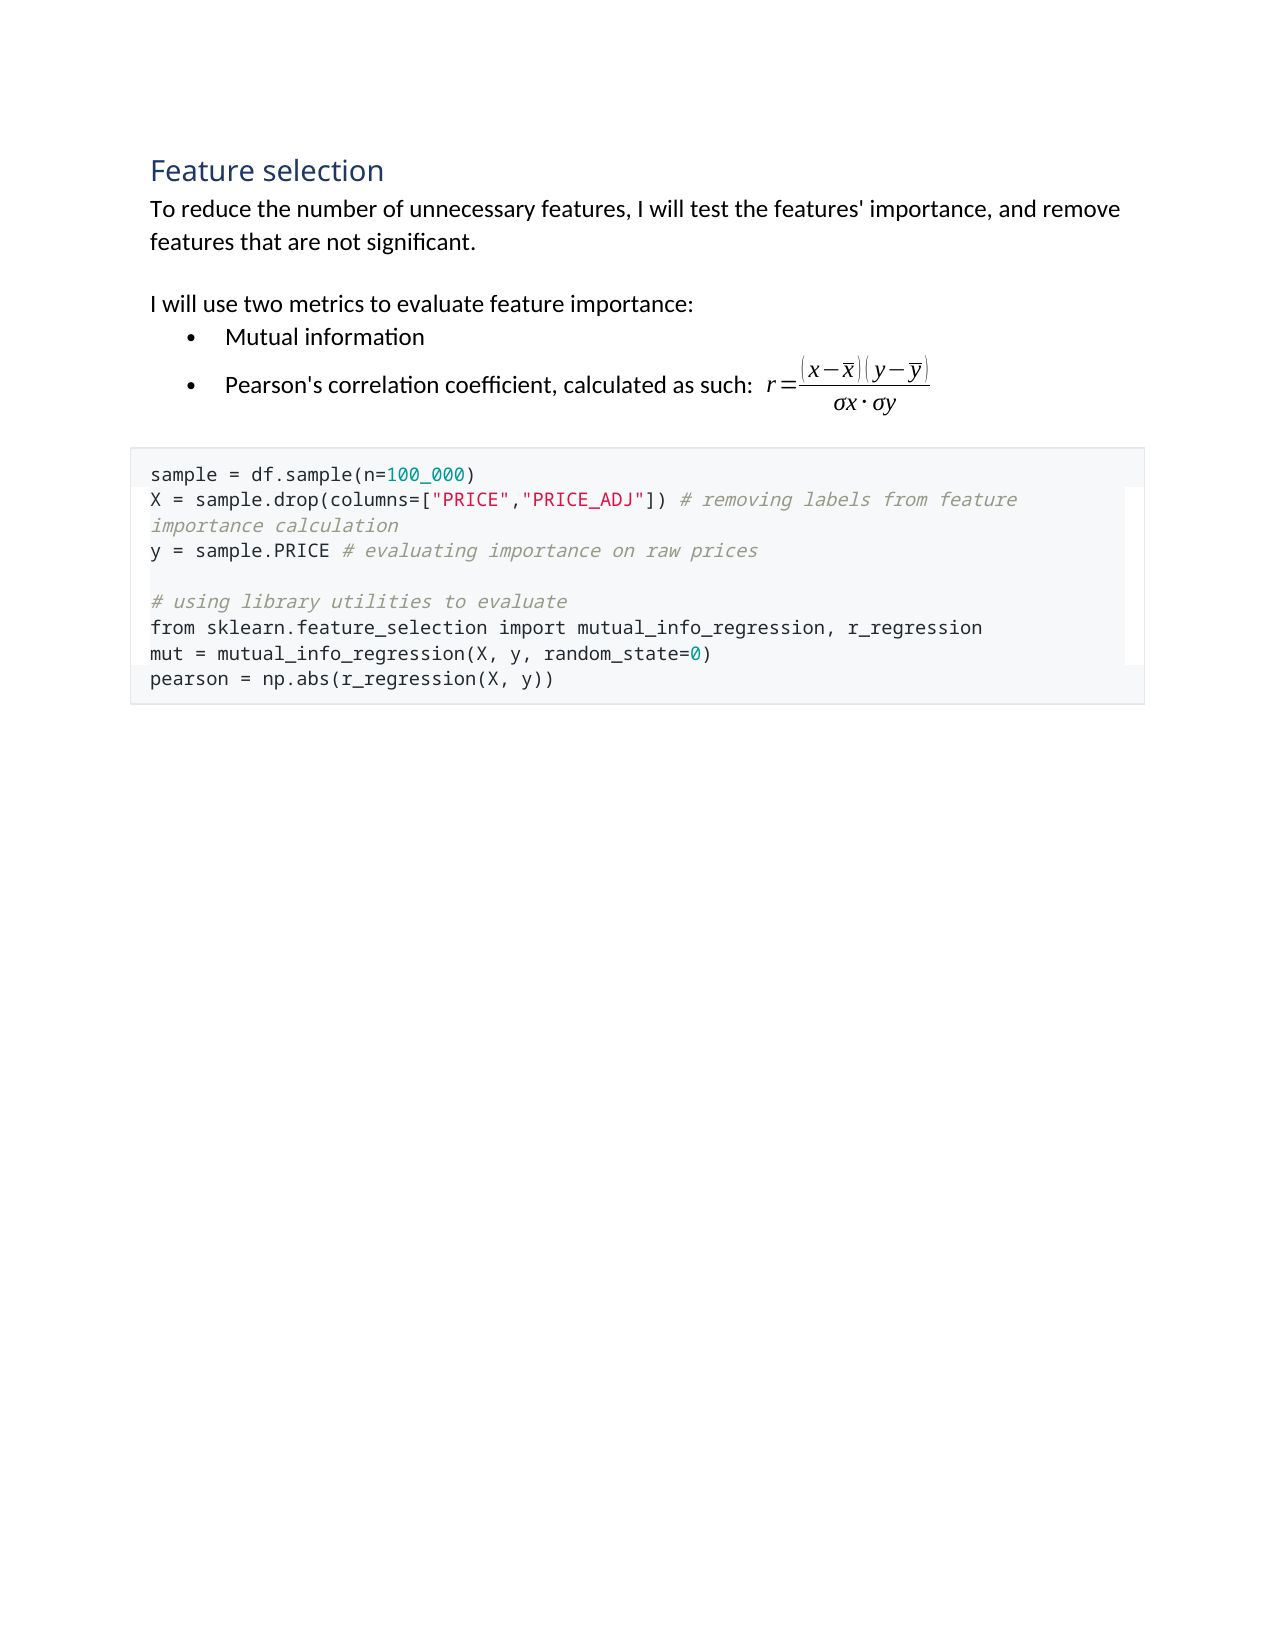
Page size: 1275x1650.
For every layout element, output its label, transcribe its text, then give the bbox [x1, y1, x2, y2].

subtitle Feature selection [150, 150, 1125, 190]
text sample = df.sample(n=100_000) [131, 449, 1144, 487]
text I will use two metrics to evaluate feature importance: [150, 288, 1125, 318]
text To reduce the number of unnecessary features, I will test the features' importance, and remove features that are not significant. [150, 193, 1125, 256]
list Mutual information [187, 321, 1125, 351]
text from sklearn.feature_selection import mutual_info_regression, r_regression [150, 614, 1125, 640]
text pearson = np.abs(r_regression(X, y)) [131, 651, 1144, 703]
text # using library utilities to evaluate [150, 589, 1125, 614]
list Pearson's correlation coefficient, calculated as such: [187, 354, 1125, 416]
text X = sample.drop(columns=["PRICE","PRICE_ADJ"]) # removing labels from feature importance calculation [150, 487, 1125, 538]
text y = sample.PRICE # evaluating importance on raw prices [150, 538, 1125, 563]
